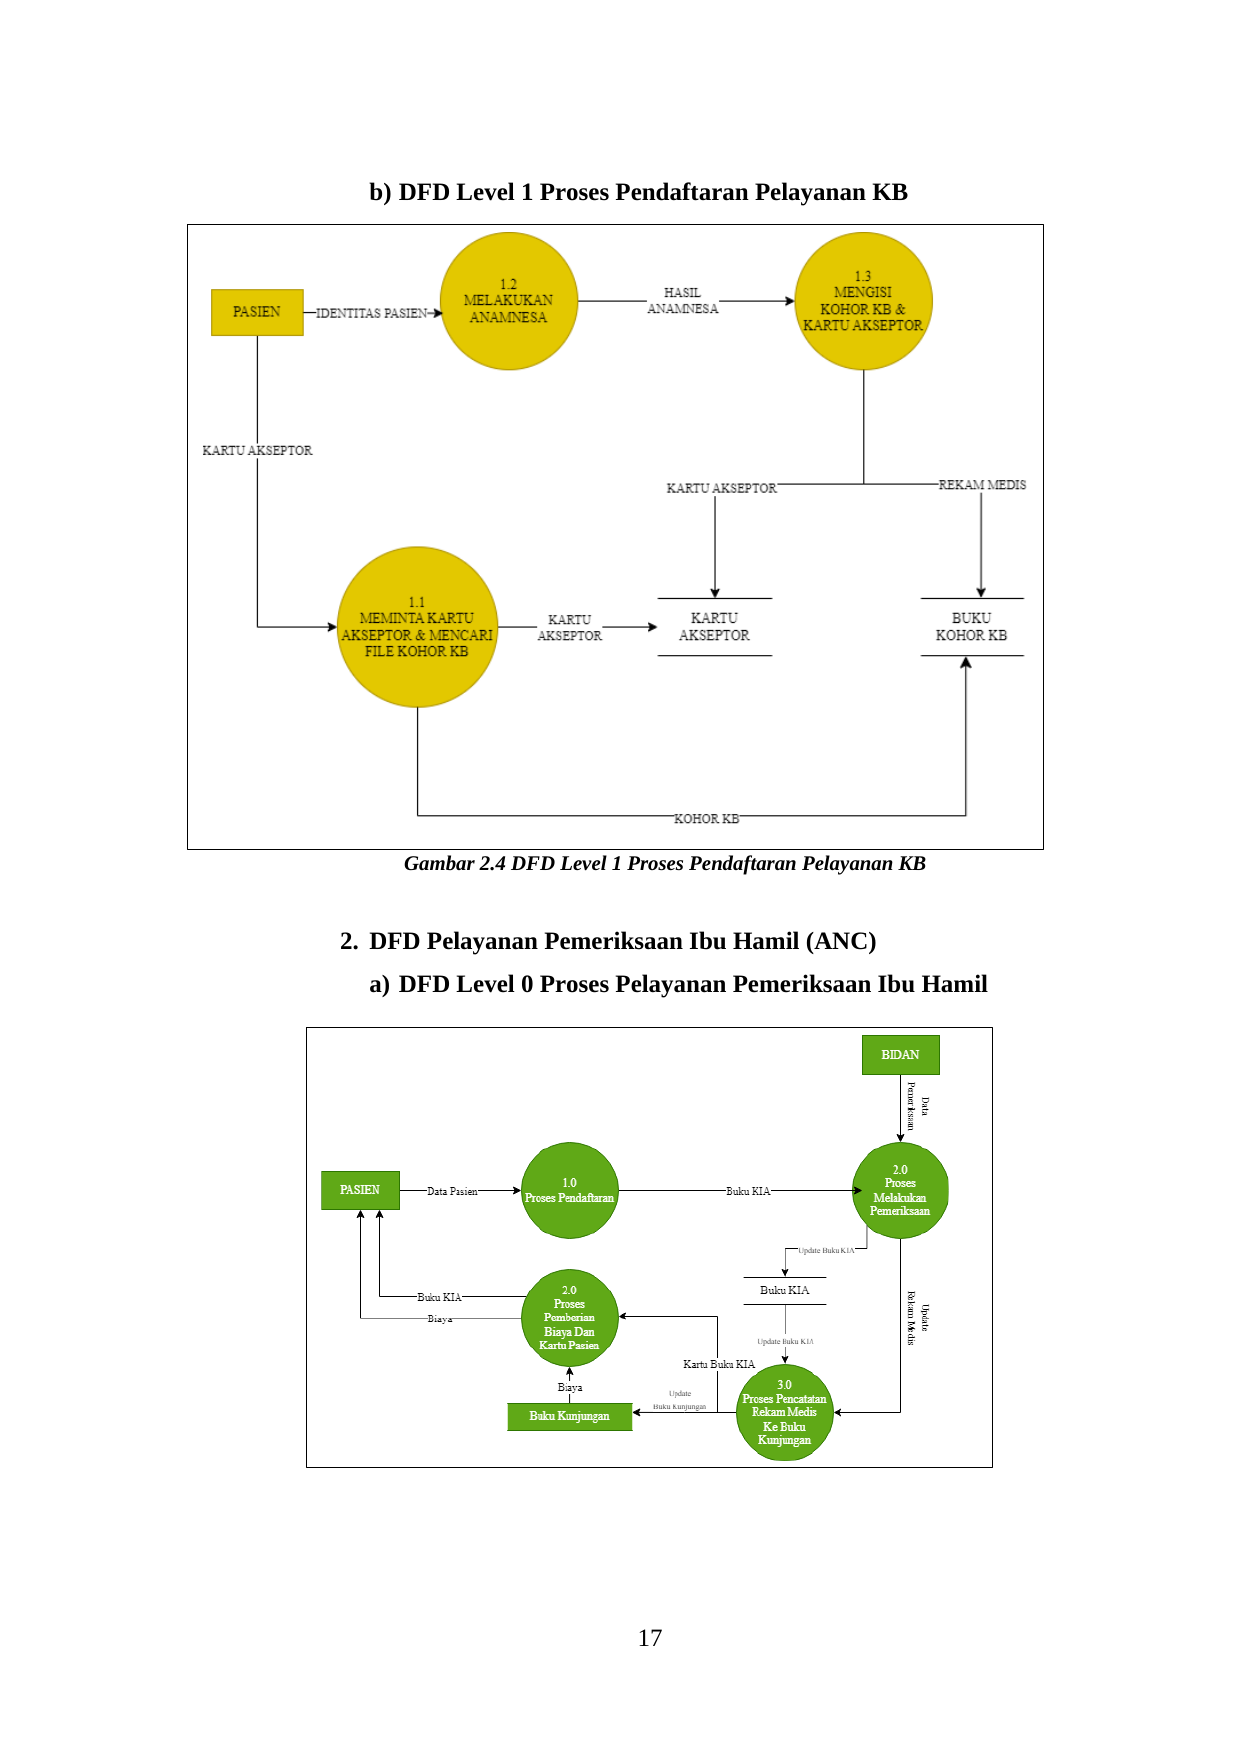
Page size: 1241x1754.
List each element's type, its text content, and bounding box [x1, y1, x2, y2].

picture [321, 1035, 949, 1461]
list DFD Level 0 Proses Pelayanan Pemeriksaan Ibu Hamil [369, 969, 1063, 998]
picture [202, 232, 1028, 829]
list DFD Pelayanan Pemeriksaan Ibu Hamil (ANC) [340, 926, 1063, 955]
list DFD Level 1 Proses Pendaftaran Pelayanan KB [369, 177, 1063, 206]
list Gambar 2.4 DFD Level 1 Proses Pendaftaran Pelayanan KB [399, 206, 1063, 874]
